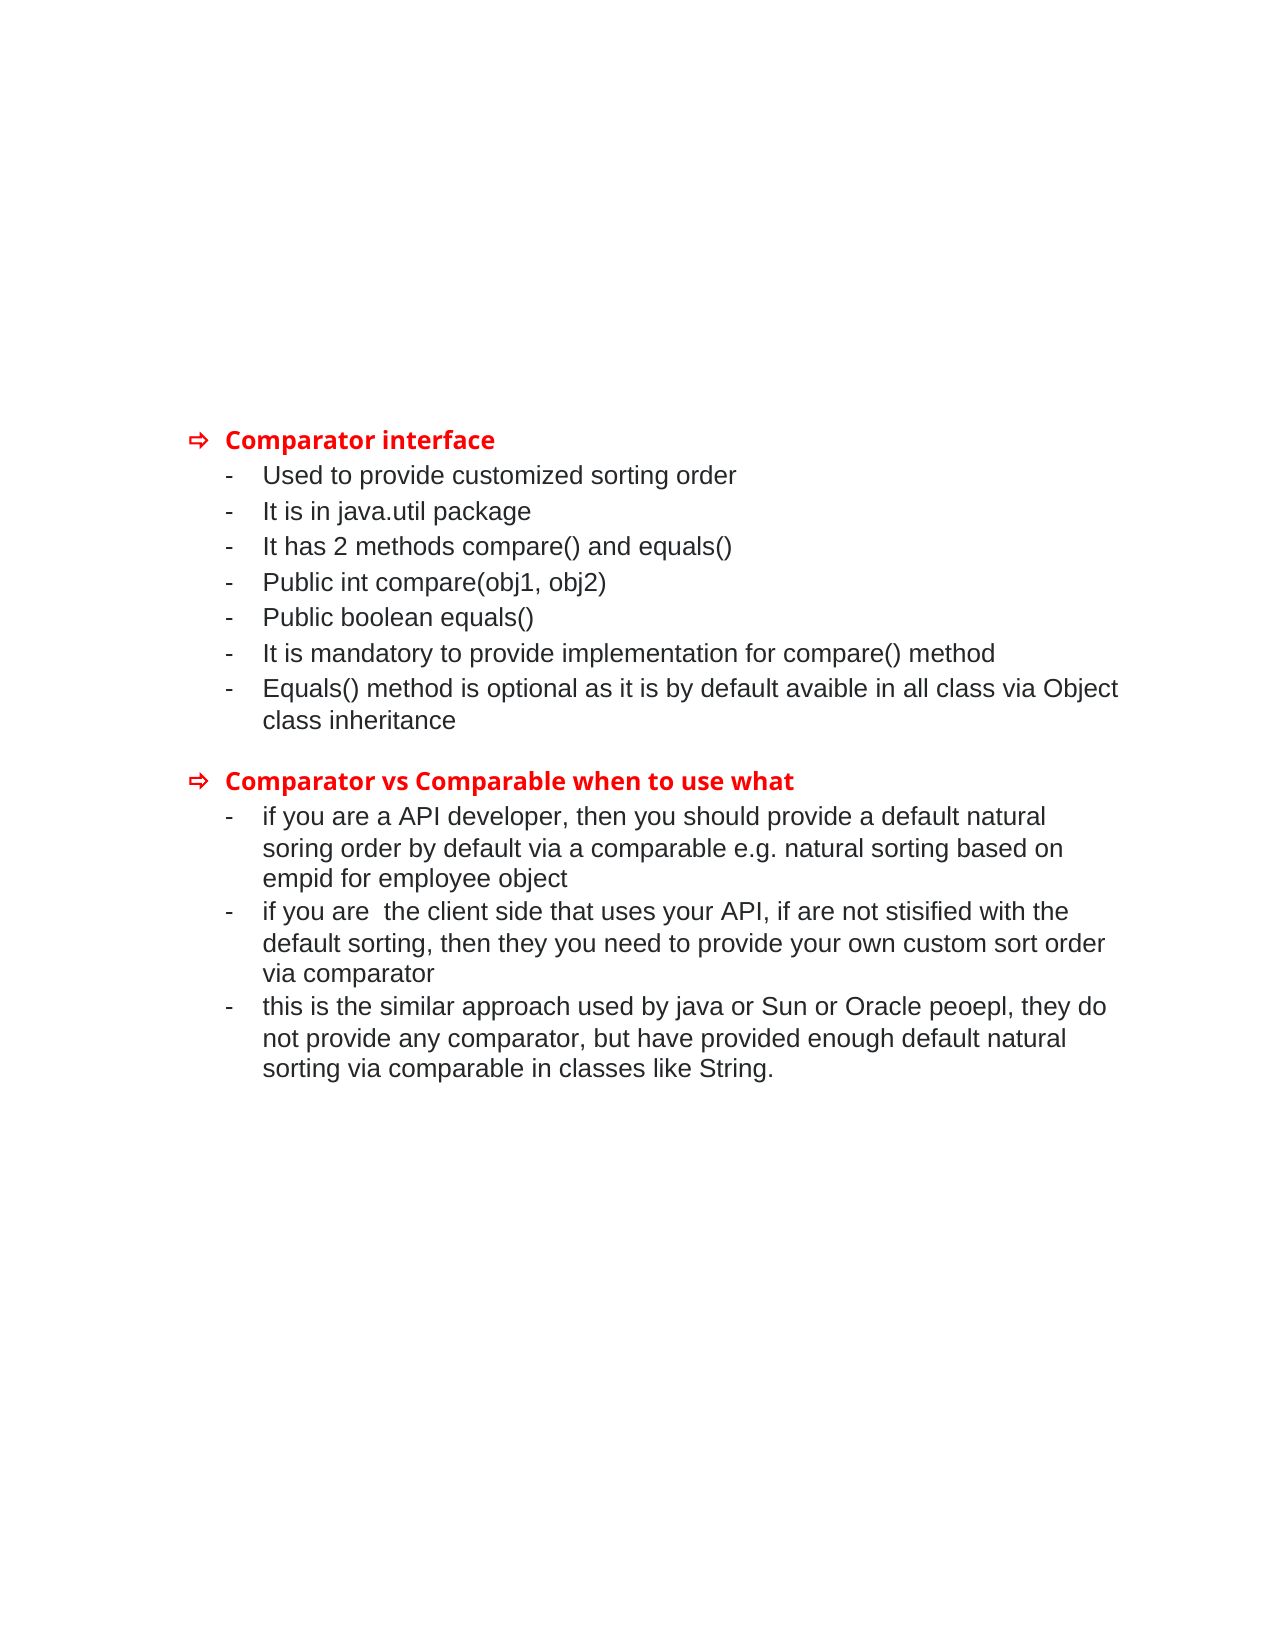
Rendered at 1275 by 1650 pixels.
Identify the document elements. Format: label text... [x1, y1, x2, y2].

list Public int compare(obj1, obj2) [225, 563, 1125, 599]
list if you are the client side that uses your API, if are not stisified with the default sorting, then they you need to provide your own custom sort order via comparator [225, 892, 1125, 988]
list this is the similar approach used by java or Sun or Oracle peoepl, they do not provide any comparator, but have provided enough default natural sorting via comparable in classes like String. [225, 988, 1125, 1083]
list Comparator vs Comparable when to use what [187, 763, 1125, 797]
list It is mandatory to provide implementation for compare() method [225, 634, 1125, 670]
list It has 2 methods compare() and equals() [225, 528, 1125, 563]
list Used to provide customized sorting order [225, 457, 1125, 492]
list Equals() method is optional as it is by default avaible in all class via Object class inheritance [225, 670, 1125, 735]
list Comparator interface [187, 422, 1125, 457]
list if you are a API developer, then you should provide a default natural soring order by default via a comparable e.g. natural sorting based on empid for employee object [225, 797, 1125, 892]
list It is in java.util package [225, 492, 1125, 528]
list Public boolean equals() [225, 599, 1125, 634]
